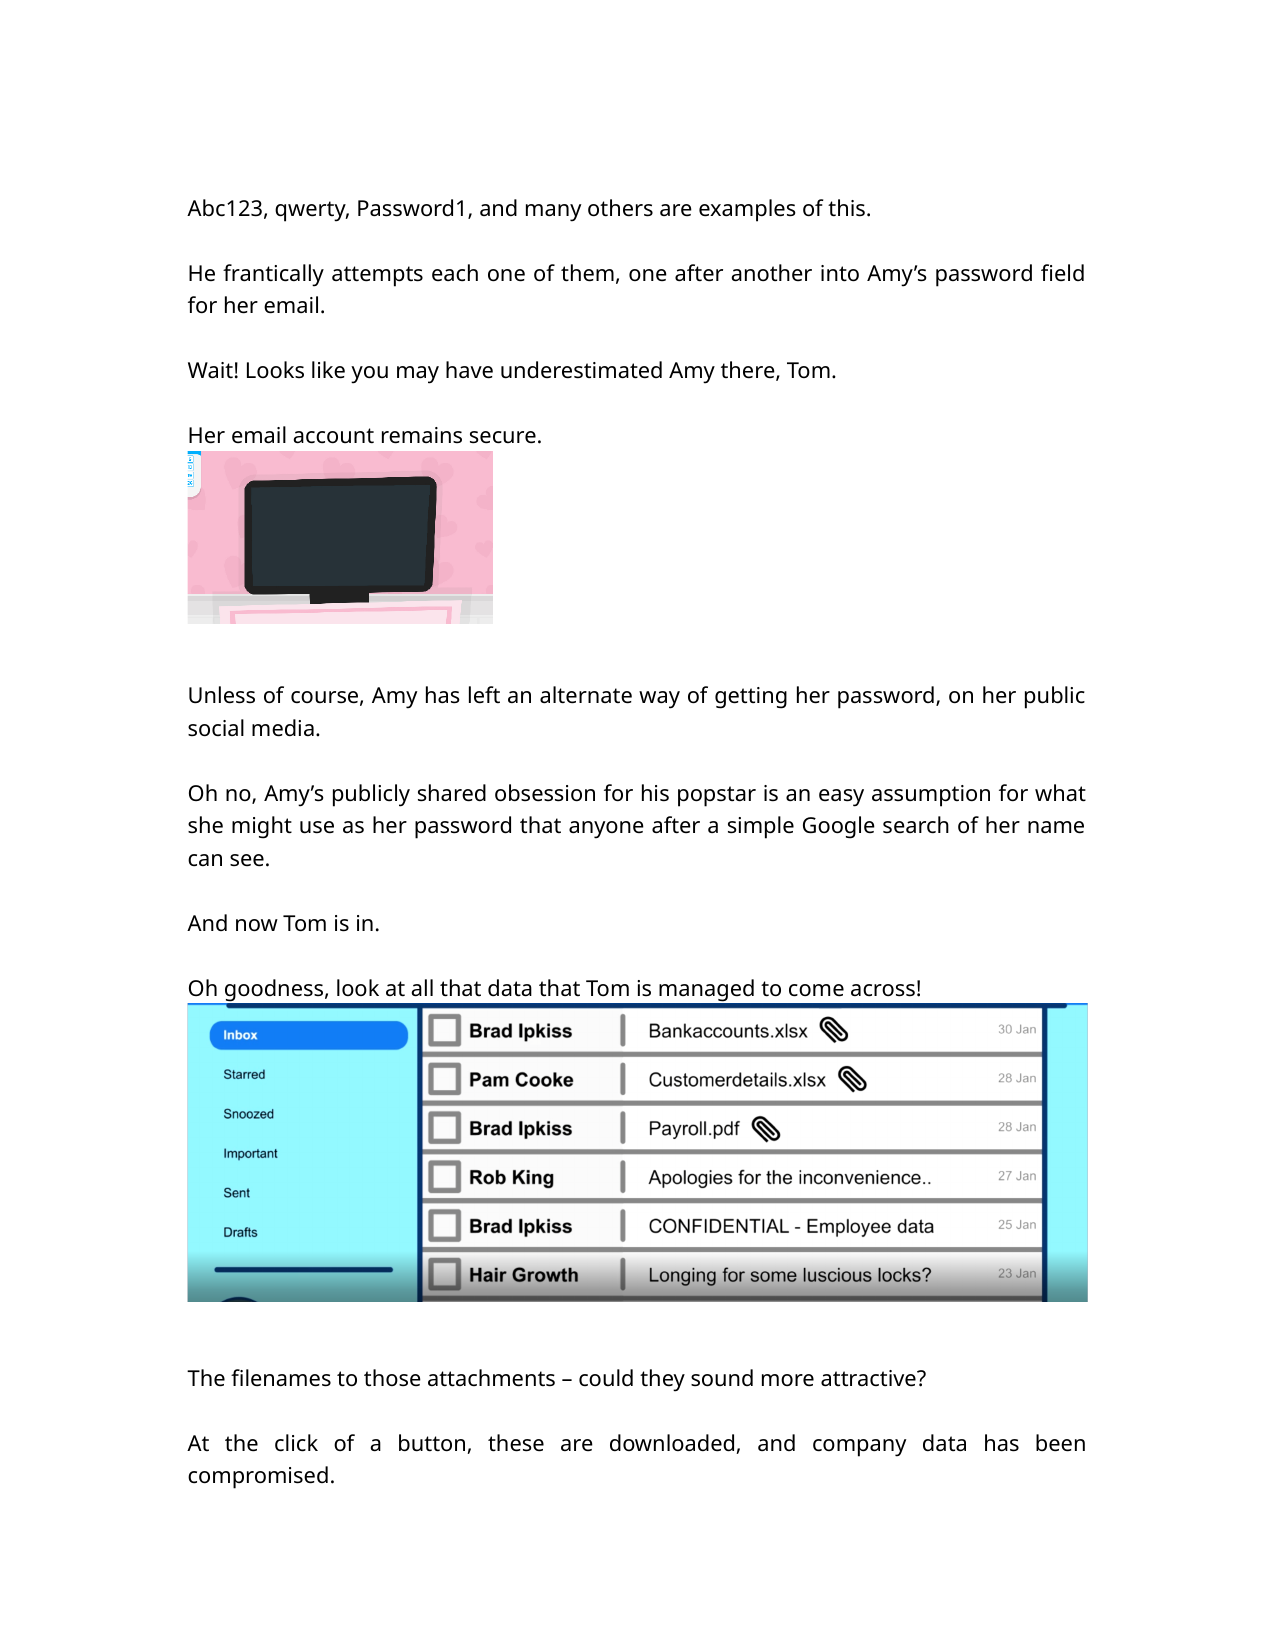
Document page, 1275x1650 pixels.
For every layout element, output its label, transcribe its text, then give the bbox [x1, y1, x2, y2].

text Abc123, qwerty, Password1, and many others are examples of this. [187, 191, 1087, 224]
text He frantically attempts each one of them, one after another into Amy’s password field for her email. [187, 256, 1087, 321]
picture [187, 1003, 1088, 1302]
text The filenames to those attachments – could they sound more attractive? [187, 1361, 1087, 1394]
text Oh no, Amy’s publicly shared obsession for his popstar is an easy assumption for what she might use as her password that anyone after a simple Google search of her name can see. [187, 776, 1087, 874]
text At the click of a button, these are downloaded, and company data has been compromised. [187, 1426, 1087, 1491]
text And now Tom is in. [187, 906, 1087, 939]
text Her email account remains secure. [187, 419, 1087, 451]
text Wait! Looks like you may have underestimated Amy there, Tom. [187, 354, 1087, 386]
text Oh goodness, look at all that data that Tom is managed to come across! [187, 971, 1087, 1003]
picture [187, 451, 493, 624]
text Unless of course, Amy has left an alternate way of getting her password, on her public social media. [187, 679, 1087, 744]
